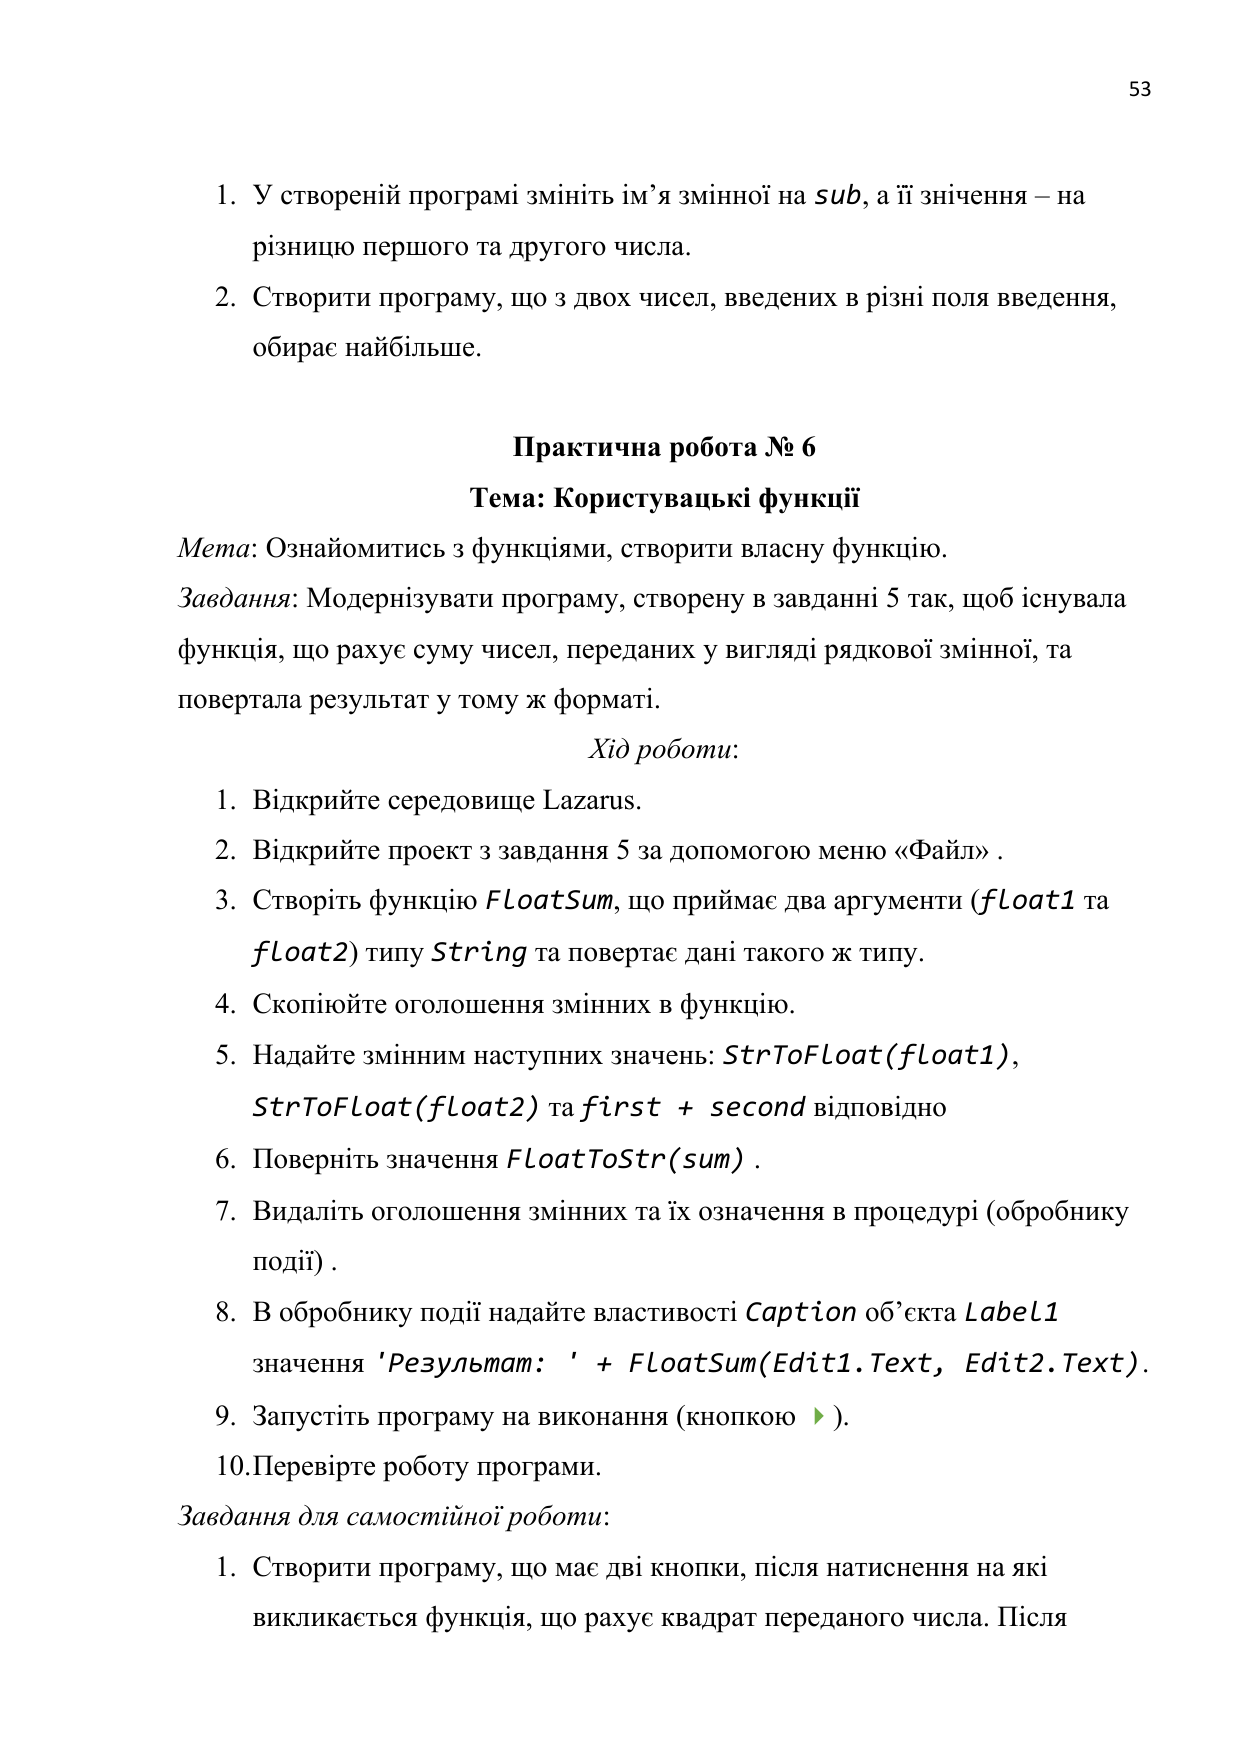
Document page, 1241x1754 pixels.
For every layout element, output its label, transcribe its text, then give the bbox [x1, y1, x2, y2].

list В обробнику події надайте властивості Caption об’єкта Label1 значення 'Результат: ' + FloatSum(Edit1.Text, Edit2.Text). [215, 1294, 1152, 1380]
text Хід роботи: [177, 731, 1152, 765]
list Створіть функцію FloatSum, що приймає два аргументи (float1 та float2) типу String та повертає дані такого ж типу. [215, 882, 1152, 969]
list Запустіть програму на виконання (кнопкою ). [215, 1398, 1152, 1431]
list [215, 1549, 1152, 1632]
list У створеній програмі змініть ім’я змінної на sub, а її знічення – на різницю першого та другого числа. [215, 177, 1152, 262]
list Поверніть значення FloatToStr(sum) . [215, 1141, 1152, 1176]
list Створити програму, що з двох чисел, введених в різні поля введення, обирає найбільше. [215, 279, 1152, 362]
text Практична робота № 6 [177, 429, 1152, 463]
text Завдання для самостійної роботи: [177, 1498, 1152, 1532]
list Відкрийте проект з завдання 5 за допомогою меню «Файл» . [215, 832, 1152, 866]
text Мета: Ознайомитись з функціями, створити власну функцію. [177, 530, 1152, 564]
list Надайте змінним наступних значень: StrToFloat(float1), StrToFloat(float2) та first + second відповідно [215, 1037, 1152, 1123]
list Видаліть оголошення змінних та їх означення в процедурі (обробнику події) . [215, 1193, 1152, 1277]
list Відкрийте середовище Lazarus. [215, 782, 1152, 815]
text Тема: Користувацькі функції [177, 480, 1152, 513]
list Скопіюйте оголошення змінних в функцію. [215, 986, 1152, 1020]
list Перевірте роботу програми. [215, 1448, 1152, 1482]
text Завдання: Модернізувати програму, створену в завданні 5 так, щоб існувала функція, що рахує суму чисел, переданих у вигляді рядкової змінної, та повертала результат у тому ж форматі. [177, 581, 1152, 715]
